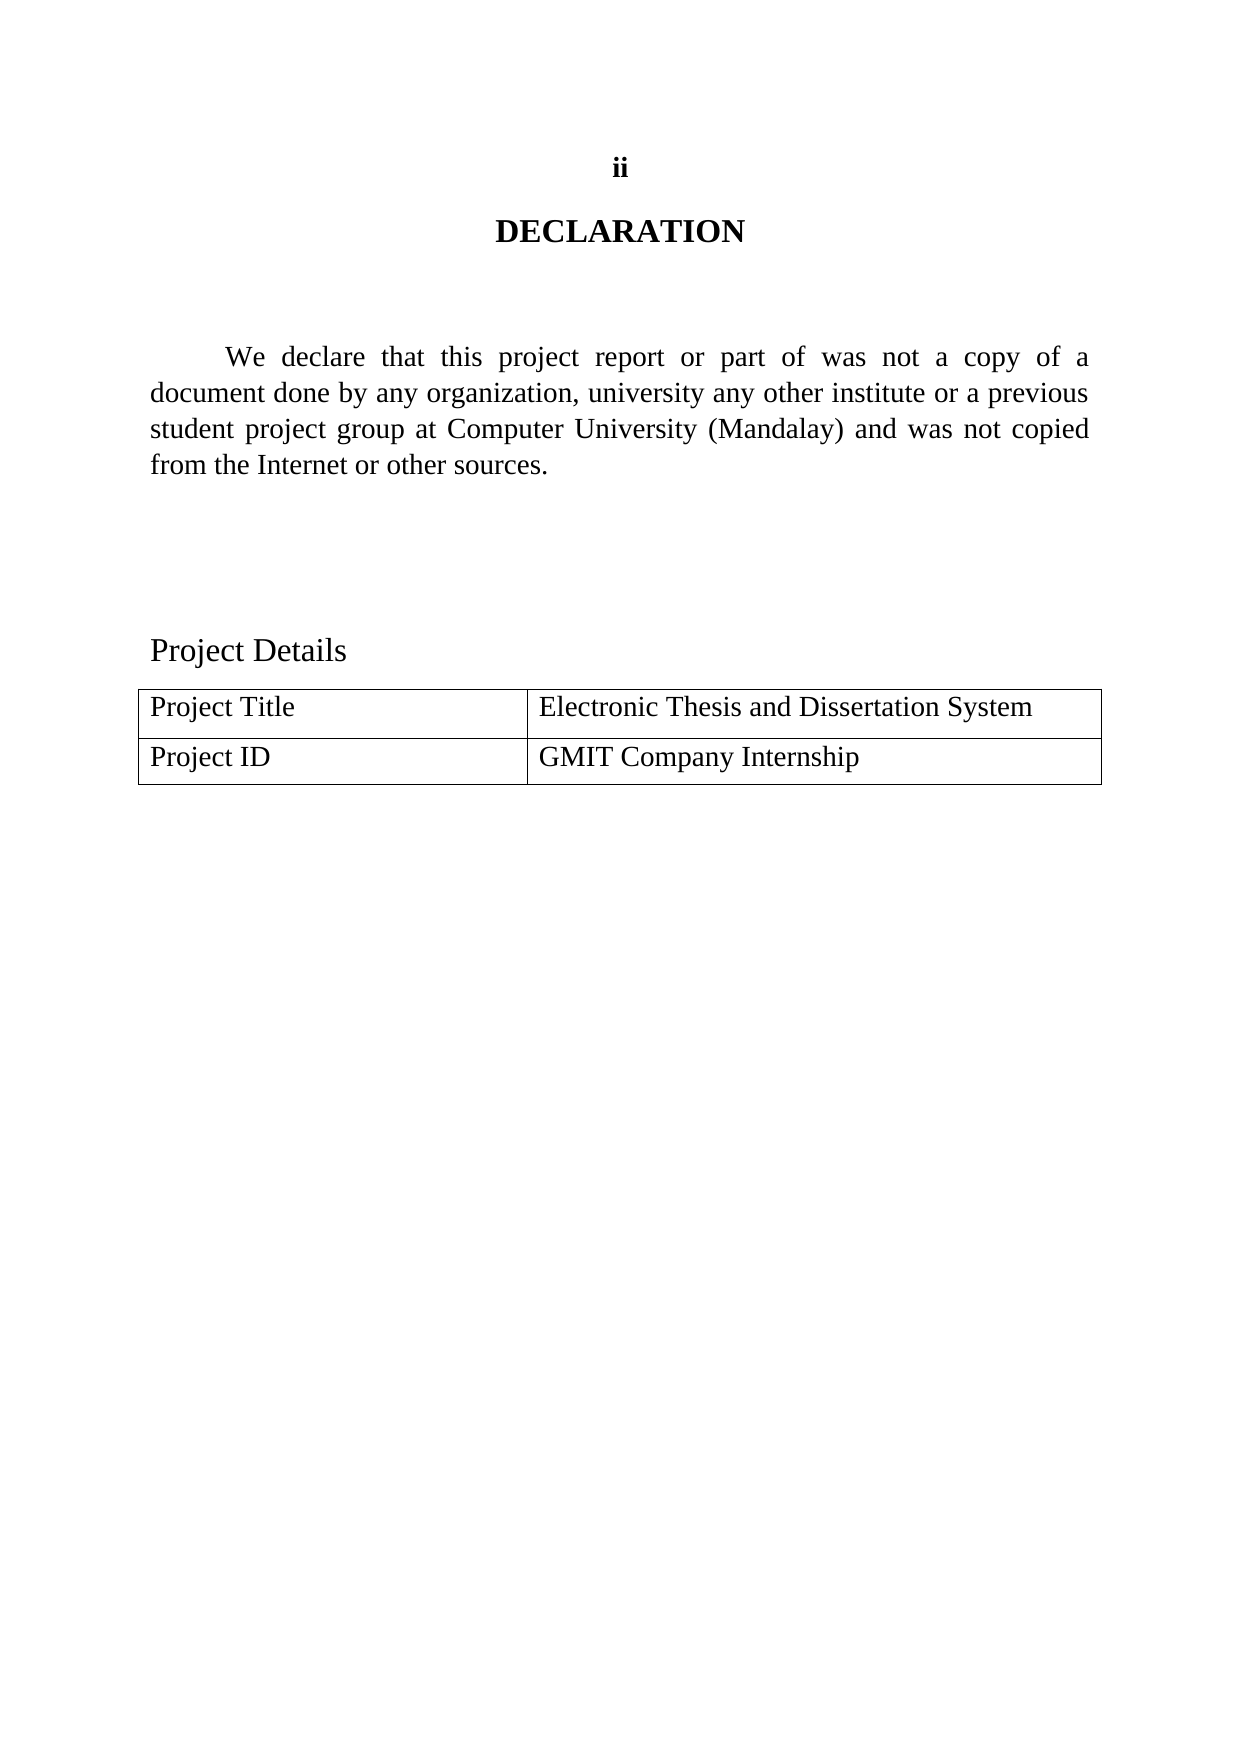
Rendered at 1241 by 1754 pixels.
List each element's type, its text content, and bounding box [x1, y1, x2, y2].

text DECLARATION [150, 211, 1090, 249]
table_cell GMIT Company Internship [528, 739, 1101, 784]
text Project Details [150, 631, 1090, 669]
table_cell Project ID [139, 739, 527, 784]
table_header Project Title [139, 690, 527, 738]
table_header Electronic Thesis and Dissertation System [528, 690, 1101, 738]
text We declare that this project report or part of was not a copy of a document done by any organization, university any other institute or a previous student project group at Computer University (Mandalay) and was not copied from the Internet or other sources. [150, 339, 1090, 481]
text ii [150, 150, 1090, 183]
